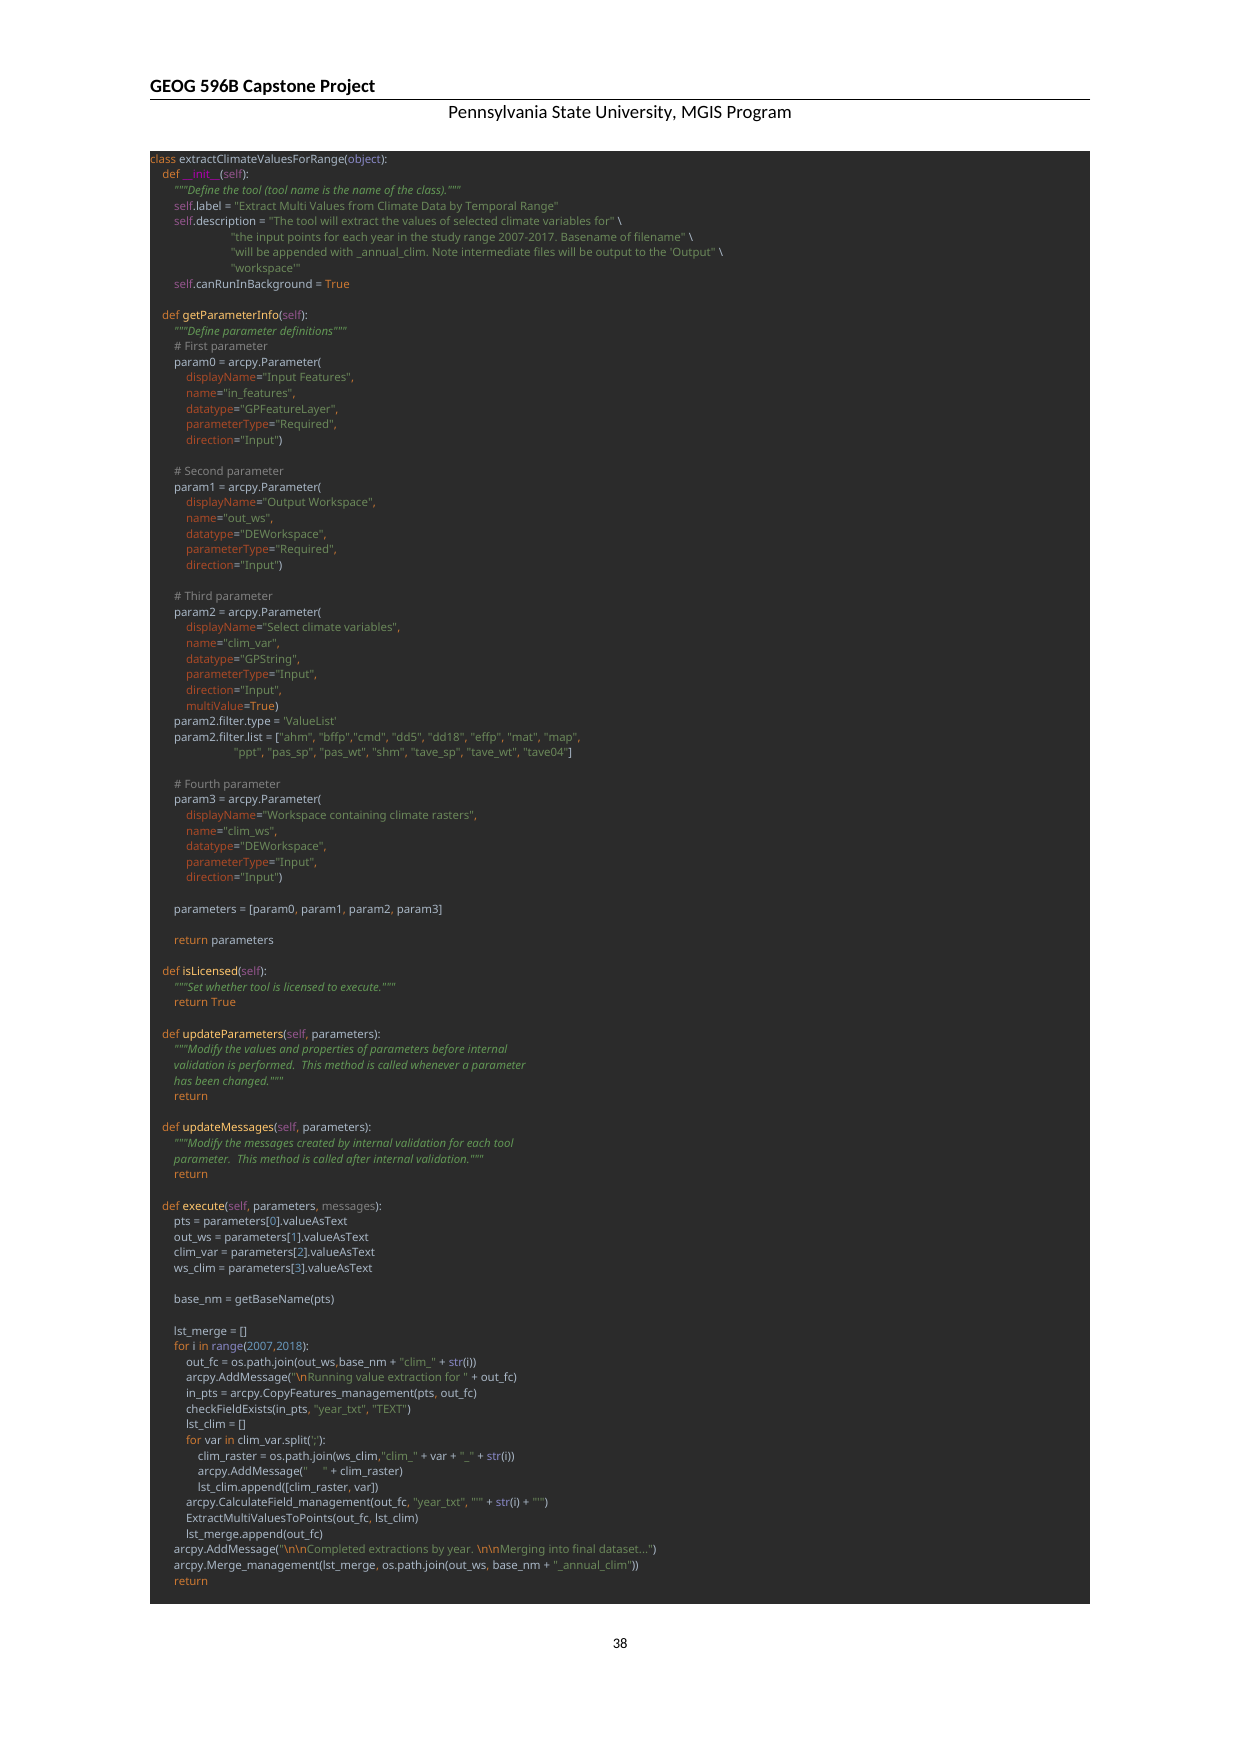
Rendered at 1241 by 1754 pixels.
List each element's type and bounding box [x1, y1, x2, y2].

text [150, 151, 1090, 1604]
